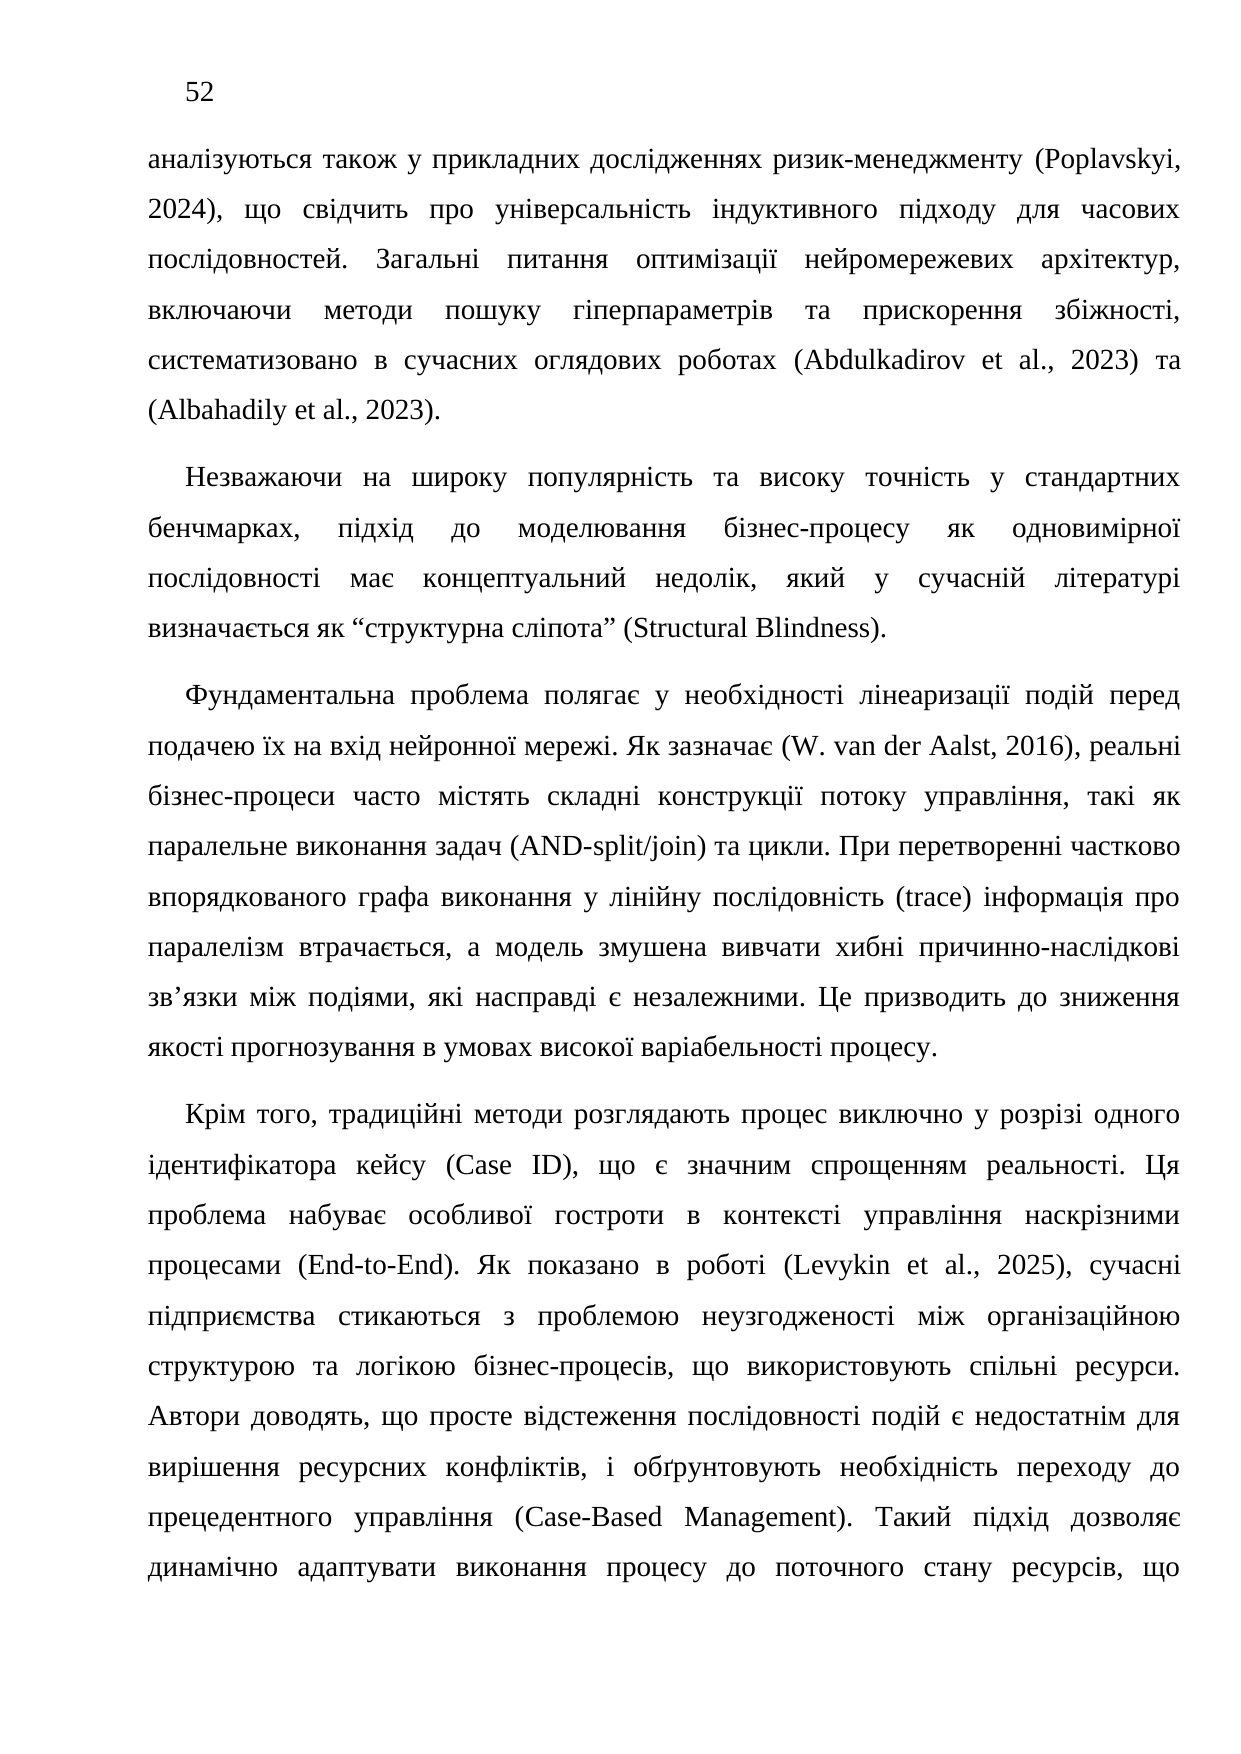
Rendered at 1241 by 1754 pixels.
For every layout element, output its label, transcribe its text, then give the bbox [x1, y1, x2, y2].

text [148, 1097, 1181, 1583]
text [148, 141, 1181, 426]
text Фундаментальна проблема полягає у необхідності лінеаризації подій перед подачею їх на вхід нейронної мережі. Як зазначає , реальні бізнес-процеси часто містять складні конструкції потоку управління, такі як паралельне виконання задач (AND-split/join) та цикли. При перетворенні частково впорядкованого графа виконання у лінійну послідовність (trace) інформація про паралелізм втрачається, а модель змушена вивчати хибні причинно-наслідкові зв’язки між подіями, які насправді є незалежними. Це призводить до зниження якості прогнозування в умовах високої варіабельності процесу. [148, 677, 1181, 1063]
text Незважаючи на широку популярність та високу точність у стандартних бенчмарках, підхід до моделювання бізнес-процесу як одновимірної послідовності має концептуальний недолік, який у сучасній літературі визначається як “структурна сліпота” (Structural Blindness). [148, 459, 1181, 644]
